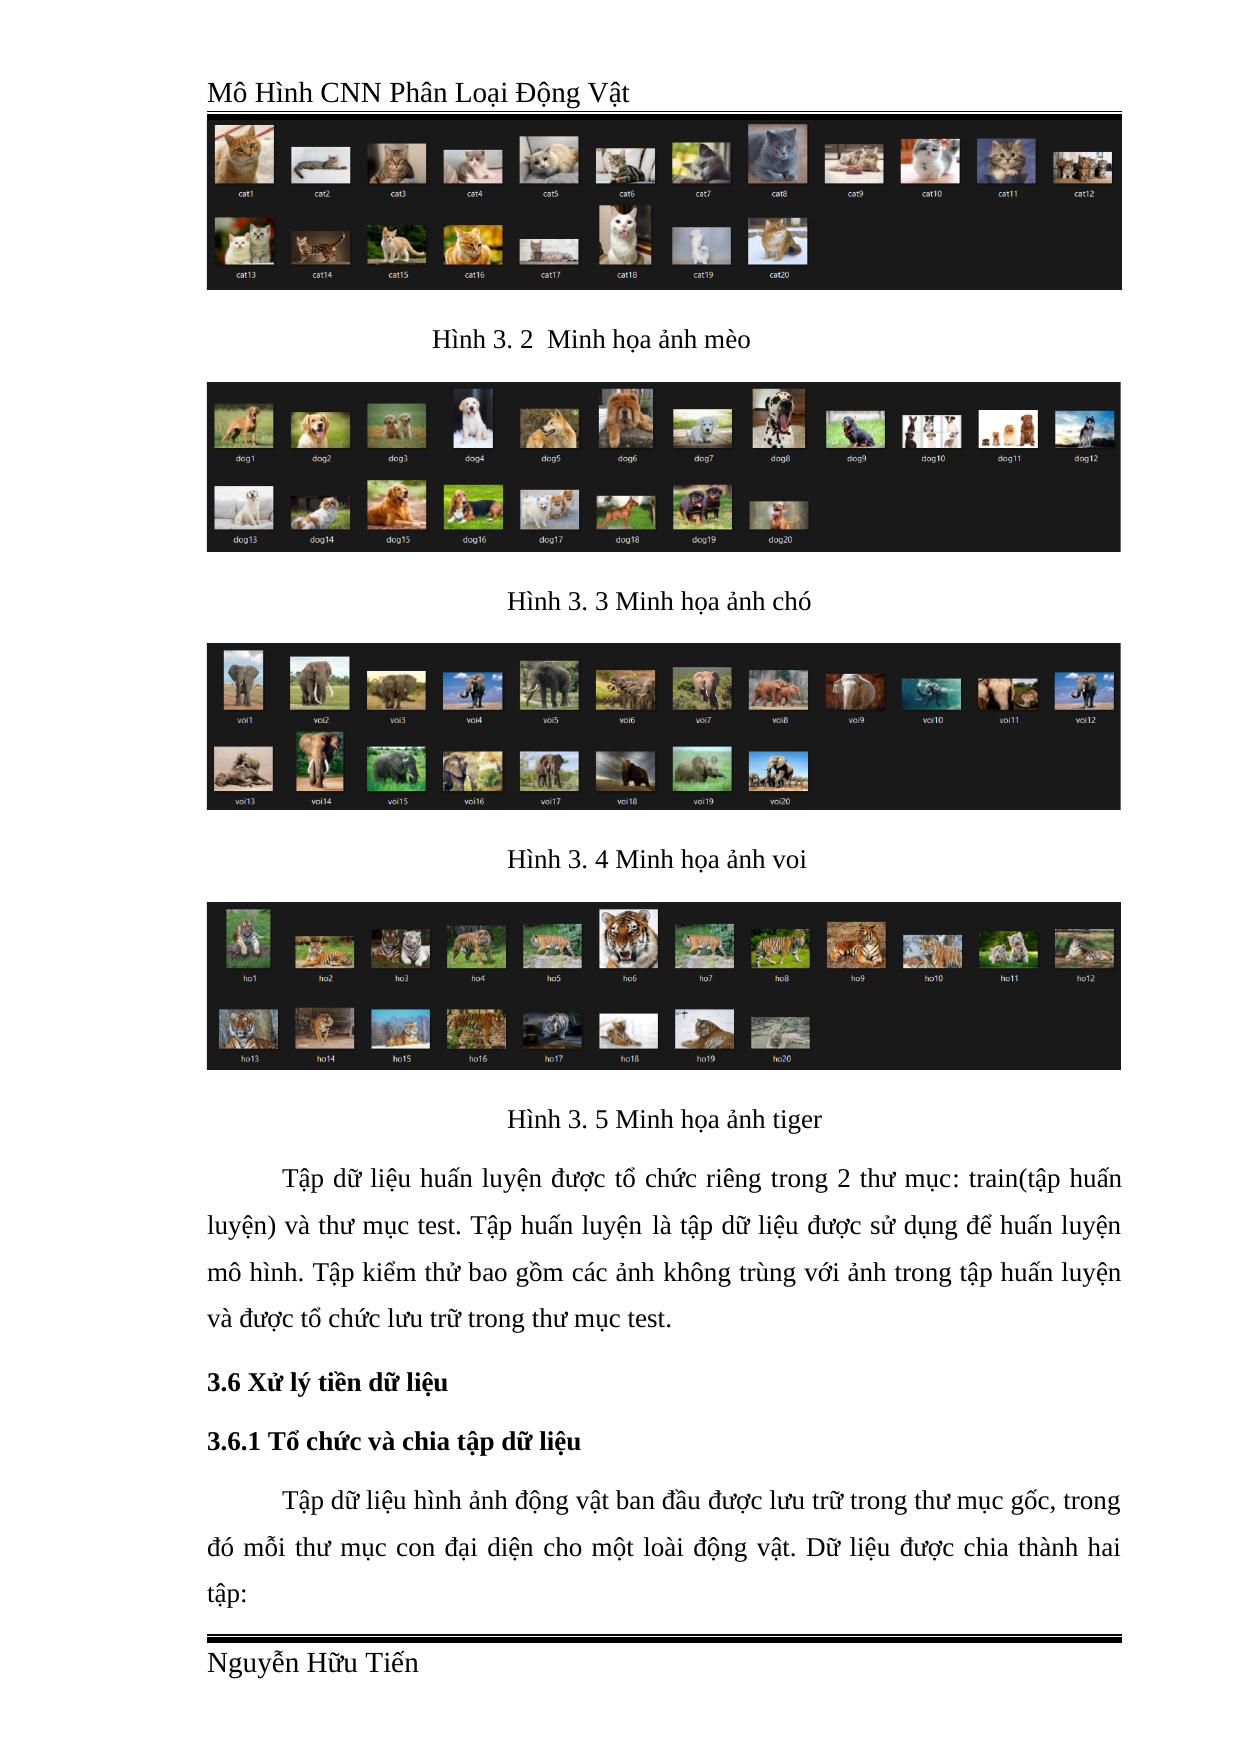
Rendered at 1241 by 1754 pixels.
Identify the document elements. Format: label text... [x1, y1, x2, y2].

subtitle 3.6.1 Tổ chức và chia tập dữ liệu [207, 1425, 1122, 1456]
picture [206, 382, 1121, 552]
text Hình 3. 3 Minh họa ảnh chó [432, 585, 1122, 616]
picture [206, 120, 1122, 290]
picture [206, 902, 1121, 1070]
text Hình 3. 4 Minh họa ảnh voi [432, 843, 1122, 874]
text Hình 3. 2 Minh họa ảnh mèo [357, 323, 1122, 354]
subtitle 3.6 Xử lý tiền dữ liệu [207, 1366, 1122, 1397]
list Tập dữ liệu hình ảnh động vật ban đầu được lưu trữ trong thư mục gốc, trong đó mỗi thư mục con đại diện cho một loài động vật. Dữ liệu được chia thành hai tập: [207, 1484, 1122, 1608]
text Tập dữ liệu huấn luyện được tổ chức riêng trong 2 thư mục: train(tập huấn luyện) và thư mục test. Tập huấn luyện là tập dữ liệu được sử dụng để huấn luyện mô hình. Tập kiểm thử bao gồm các ảnh không trùng với ảnh trong tập huấn luyện và được tổ chức lưu trữ trong thư mục test. [207, 1162, 1122, 1256]
picture [206, 643, 1121, 810]
text Tập dữ liệu huấn luyện được tổ chức riêng trong 2 thư mục: train(tập huấn luyện) và thư mục test. Tập huấn luyện là tập dữ liệu được sử dụng để huấn luyện mô hình. Tập kiểm thử bao gồm các ảnh không trùng với ảnh trong tập huấn luyện và được tổ chức lưu trữ trong thư mục test. [207, 1287, 1122, 1333]
text Hình 3. 5 Minh họa ảnh tiger [432, 1103, 1122, 1134]
